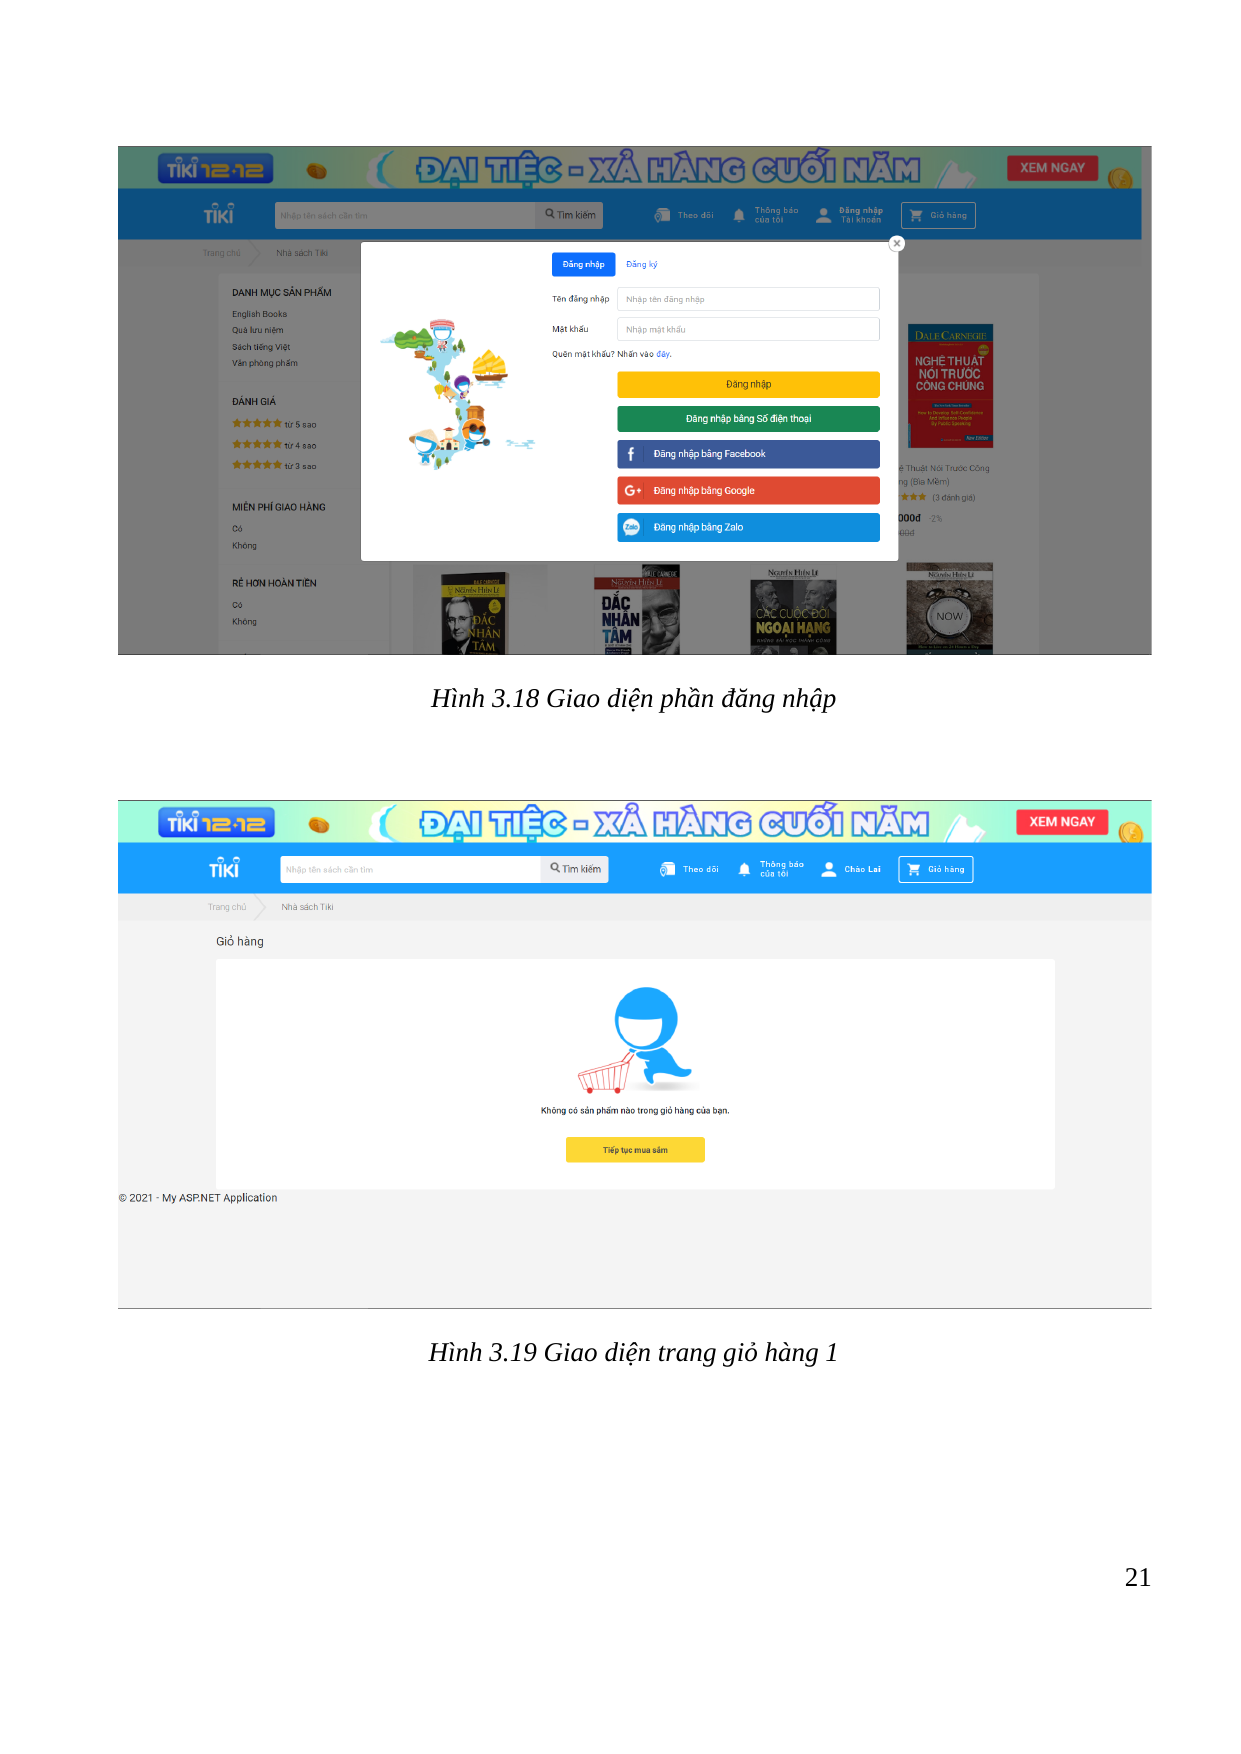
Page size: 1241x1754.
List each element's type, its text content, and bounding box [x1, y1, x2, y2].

picture [118, 146, 1152, 655]
picture [118, 800, 1152, 1309]
